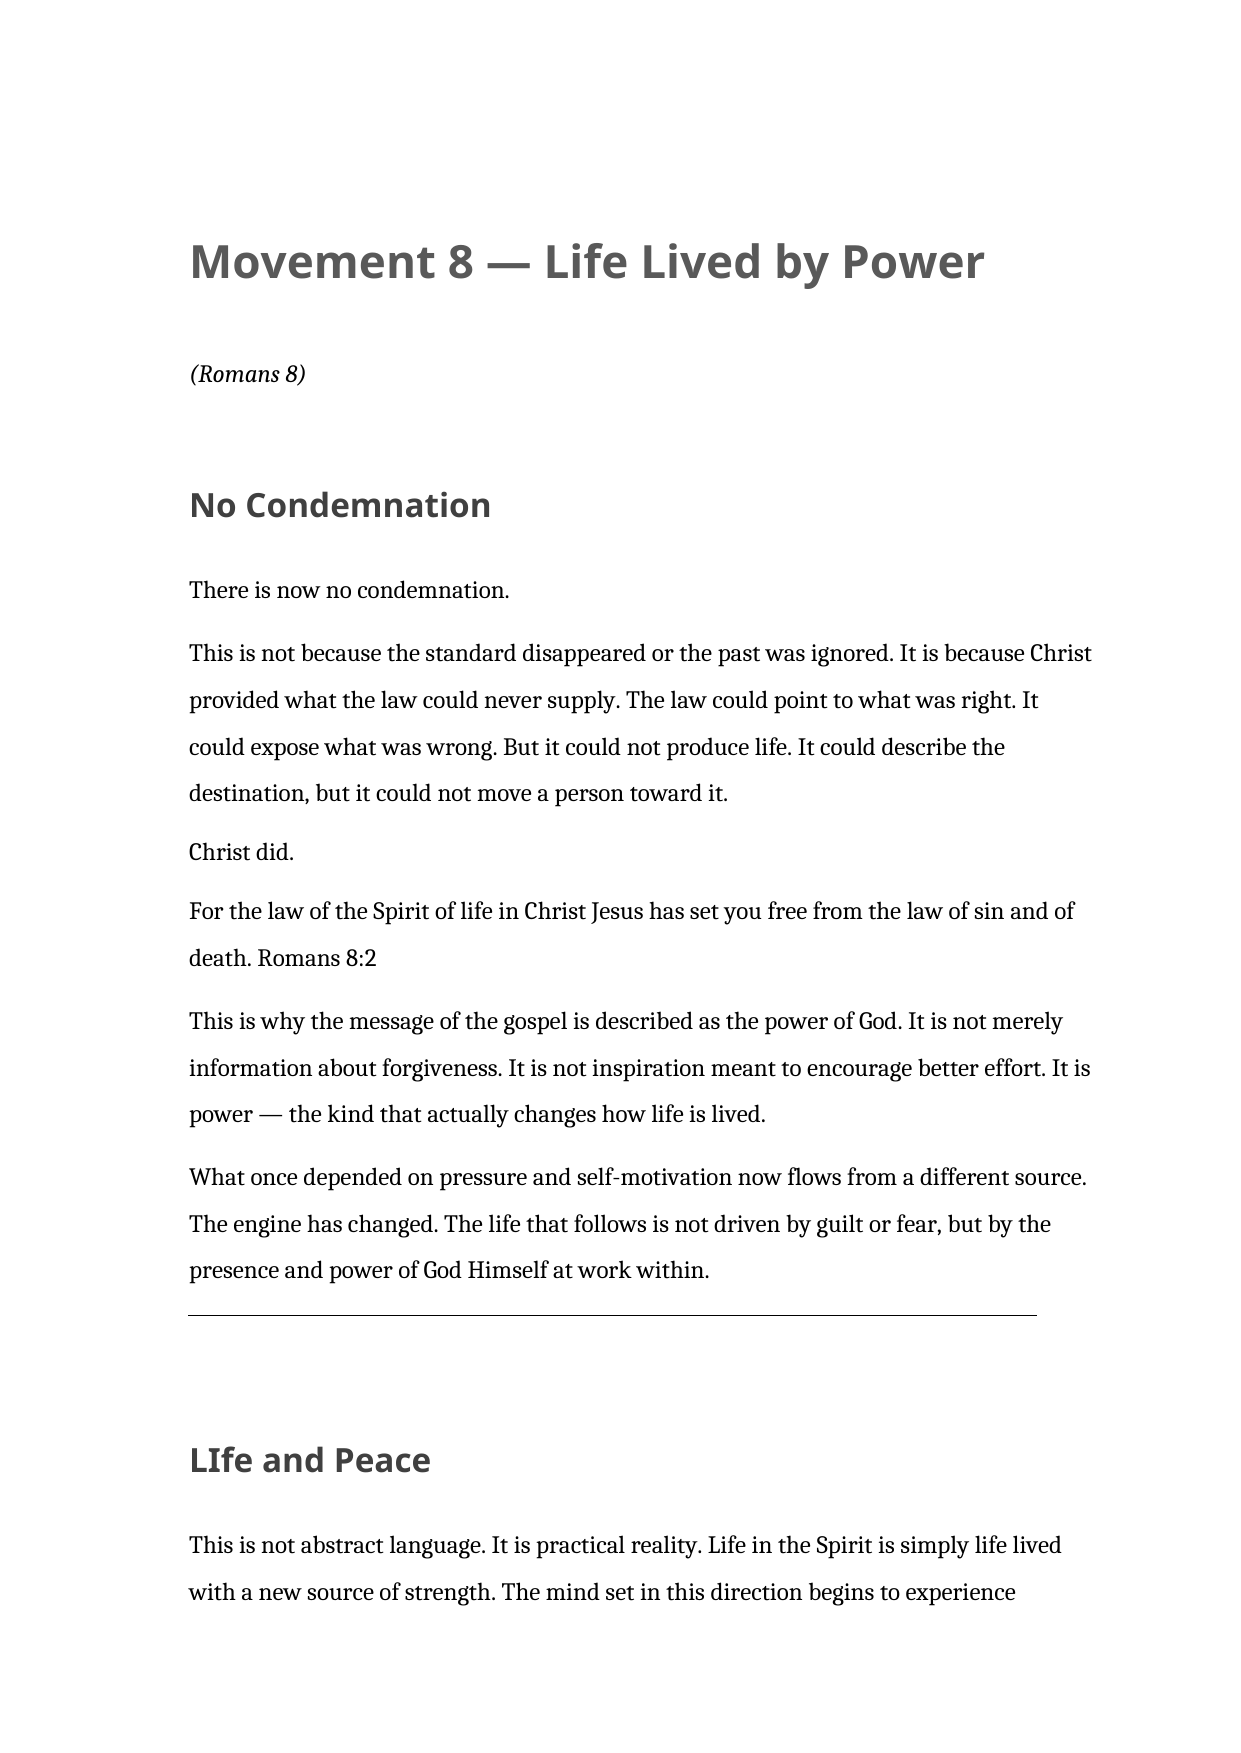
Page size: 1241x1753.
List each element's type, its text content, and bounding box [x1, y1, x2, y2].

text For the law of the Spirit of life in Christ Jesus has set you free from the law of sin and of death. Romans 8:2 [189, 897, 1098, 972]
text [189, 1531, 1098, 1607]
text This is why the message of the gospel is described as the power of God. It is not merely information about forgiveness. It is not inspiration meant to encourage better effort. It is power — the kind that actually changes how life is lived. [189, 1007, 1098, 1129]
text Christ did. [189, 838, 1098, 867]
subtitle No Condemnation [189, 482, 1098, 527]
text This is not because the standard disappeared or the past was ignored. It is because Christ provided what the law could never supply. The law could point to what was right. It could expose what was wrong. But it could not produce life. It could describe the destination, but it could not move a person toward it. [189, 639, 1098, 808]
subtitle Movement 8 — Life Lived by Power [189, 230, 1098, 292]
subtitle LIfe and Peace [189, 1437, 1098, 1482]
text (Romans 8) [189, 360, 1098, 389]
text There is now no condemnation. [189, 576, 1098, 605]
text What once depended on pressure and self-motivation now flows from a different source. The engine has changed. The life that follows is not driven by guilt or fear, but by the presence and power of God Himself at work within. [189, 1163, 1098, 1285]
